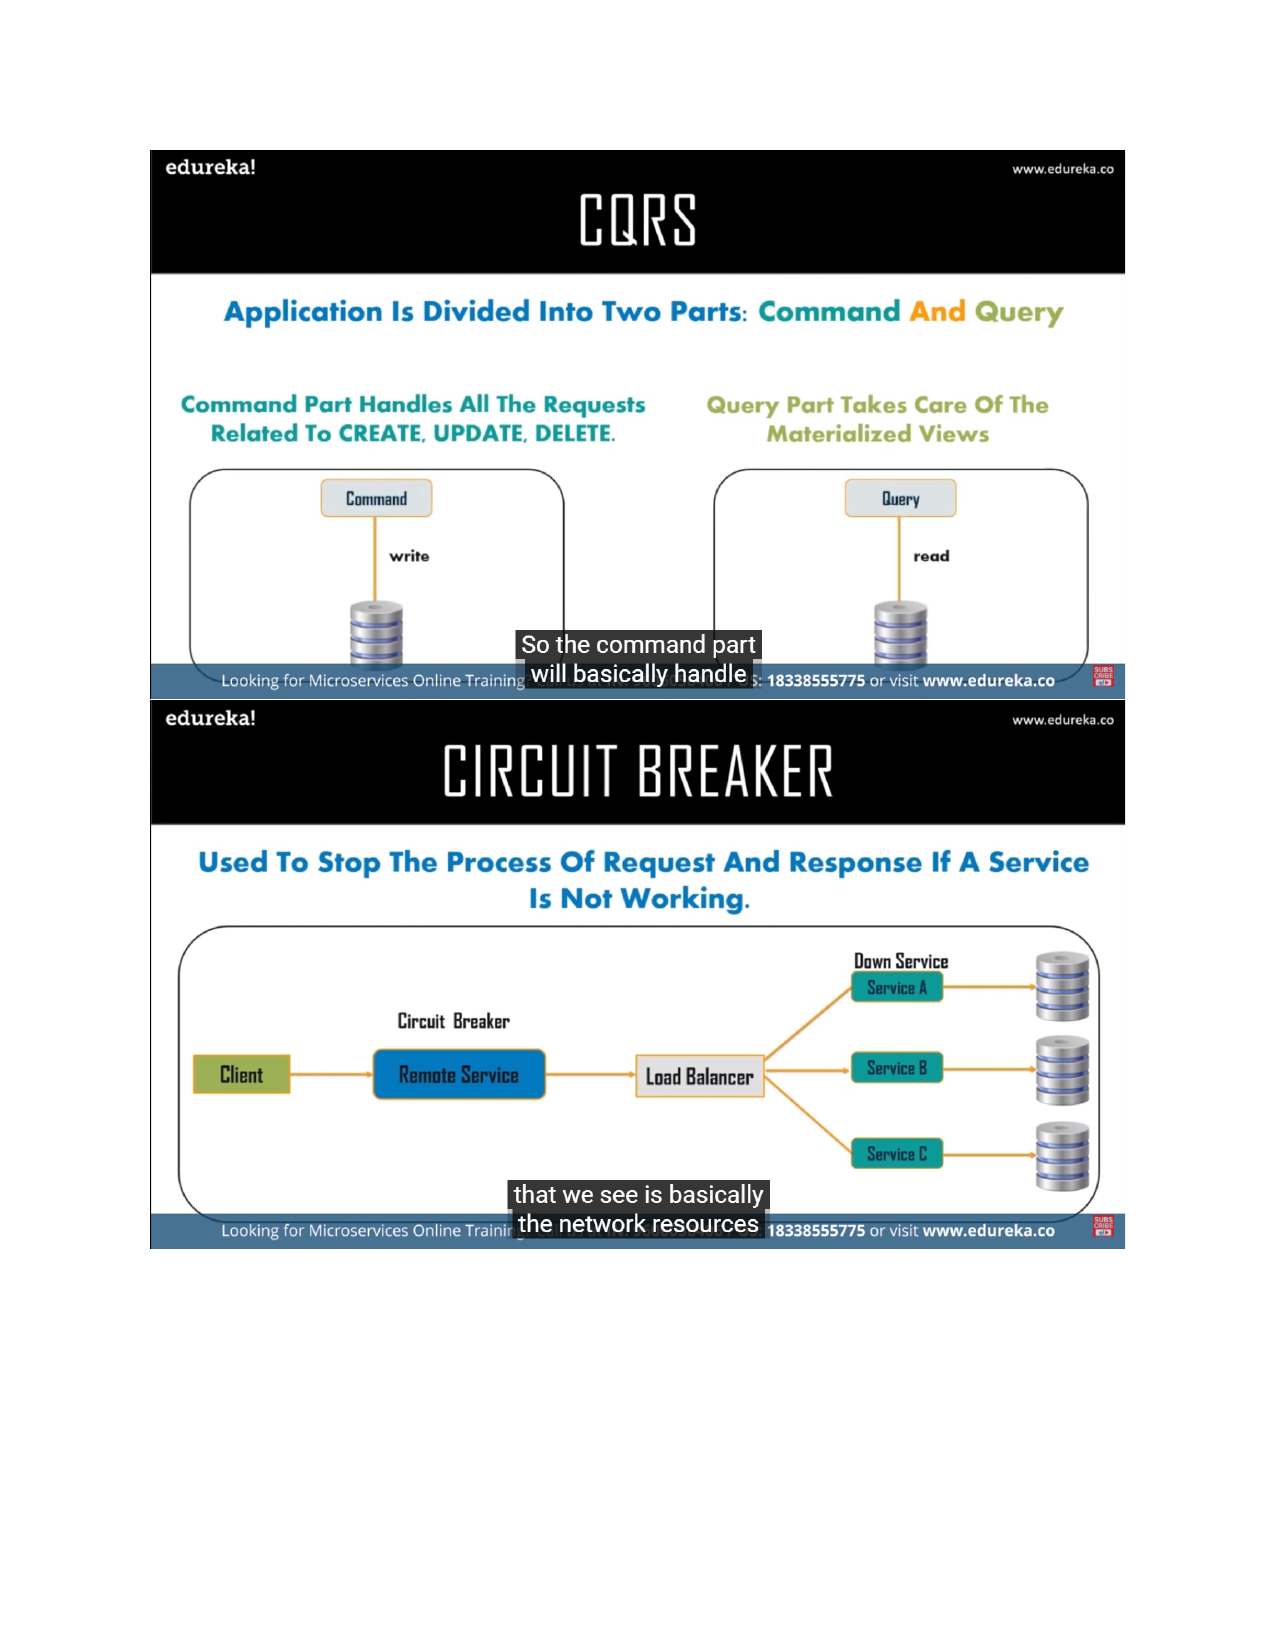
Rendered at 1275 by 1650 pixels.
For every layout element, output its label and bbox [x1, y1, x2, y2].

picture [150, 150, 1125, 699]
picture [150, 700, 1125, 1249]
